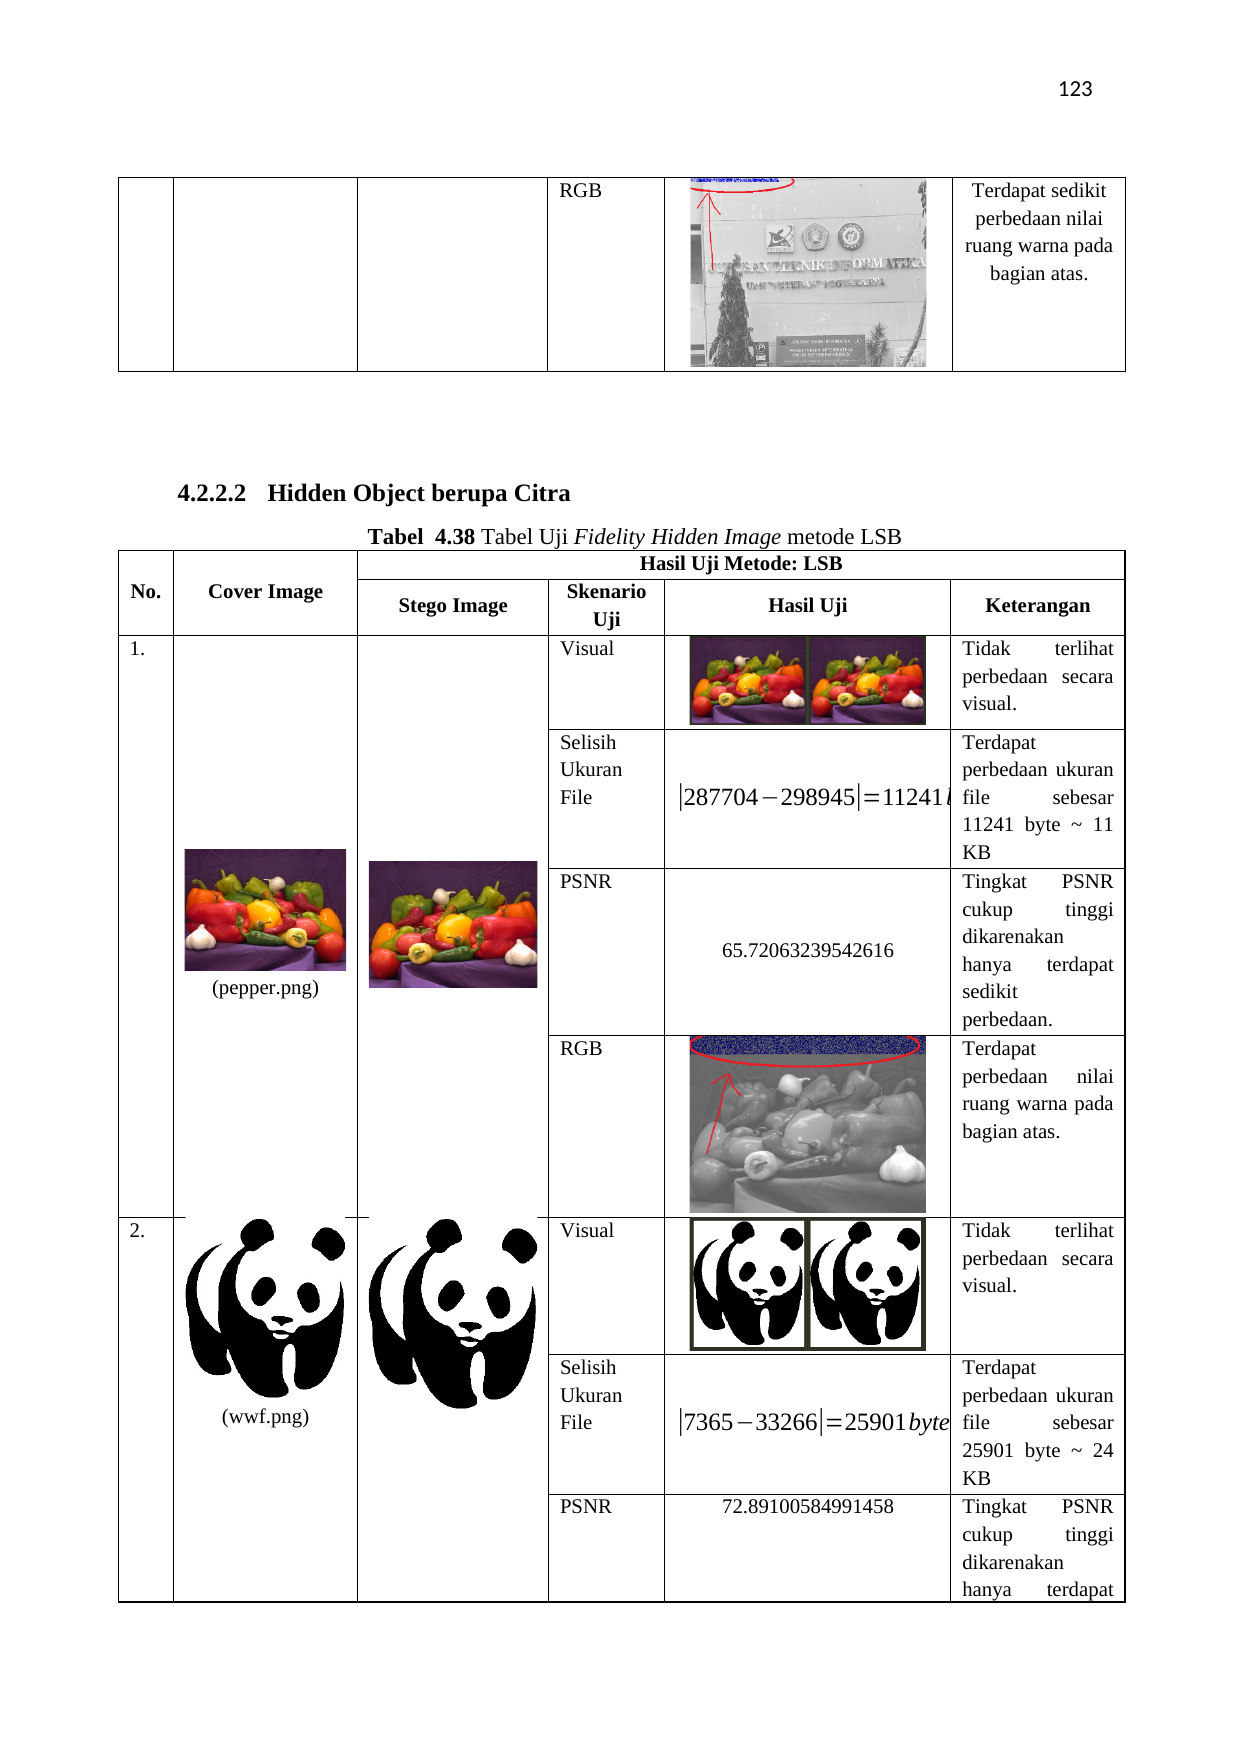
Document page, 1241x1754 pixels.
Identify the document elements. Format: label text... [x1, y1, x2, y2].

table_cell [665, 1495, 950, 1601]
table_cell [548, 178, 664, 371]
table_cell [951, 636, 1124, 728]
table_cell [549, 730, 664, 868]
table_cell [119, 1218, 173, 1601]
picture [185, 1217, 345, 1400]
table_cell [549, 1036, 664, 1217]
picture [689, 636, 926, 725]
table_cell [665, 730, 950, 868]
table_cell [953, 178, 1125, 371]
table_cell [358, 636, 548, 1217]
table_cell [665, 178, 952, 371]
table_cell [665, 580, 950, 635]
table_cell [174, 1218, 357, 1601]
picture [689, 1217, 926, 1351]
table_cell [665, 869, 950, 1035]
text Tabel 4.34 Tabel Uji Fidelity Hidden Image metode LSB [177, 523, 1092, 549]
picture [368, 1217, 538, 1411]
picture [690, 178, 927, 367]
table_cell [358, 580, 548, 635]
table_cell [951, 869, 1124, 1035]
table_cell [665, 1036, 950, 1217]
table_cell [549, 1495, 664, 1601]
picture [368, 861, 538, 988]
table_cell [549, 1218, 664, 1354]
picture [689, 1036, 926, 1213]
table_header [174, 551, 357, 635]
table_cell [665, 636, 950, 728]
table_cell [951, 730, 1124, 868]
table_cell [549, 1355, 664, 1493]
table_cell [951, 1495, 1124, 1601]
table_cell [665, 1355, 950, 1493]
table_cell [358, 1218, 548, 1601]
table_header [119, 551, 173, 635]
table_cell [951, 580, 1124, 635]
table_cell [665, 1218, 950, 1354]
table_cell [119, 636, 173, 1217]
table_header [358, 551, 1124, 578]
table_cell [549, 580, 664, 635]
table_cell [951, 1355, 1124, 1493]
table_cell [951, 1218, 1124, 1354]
picture [184, 849, 347, 971]
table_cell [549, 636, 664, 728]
subtitle Hidden Object berupa Citra [177, 478, 1092, 506]
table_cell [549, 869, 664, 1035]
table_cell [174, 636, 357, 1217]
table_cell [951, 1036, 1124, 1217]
